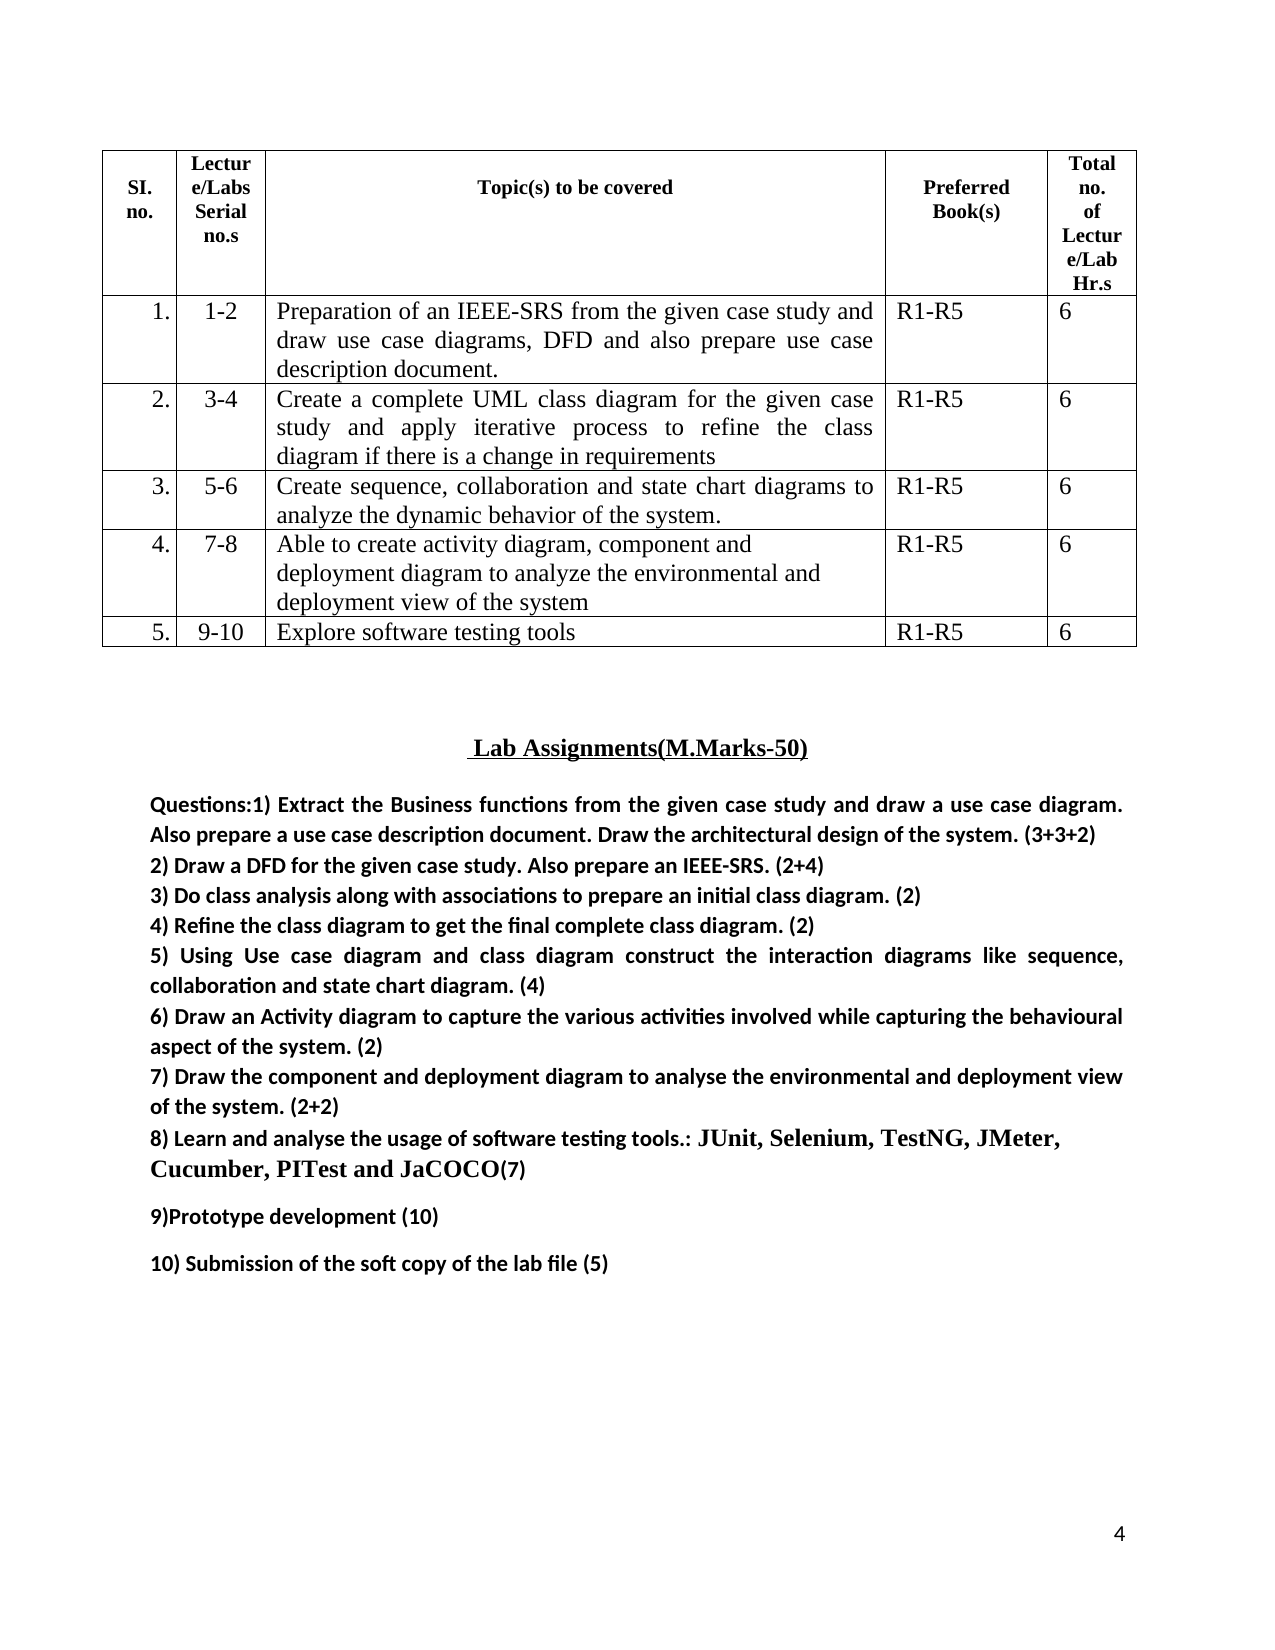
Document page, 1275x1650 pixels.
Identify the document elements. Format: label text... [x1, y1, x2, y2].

table_cell Explore software testing tools [266, 617, 885, 646]
table_cell Preparation of an IEEE-SRS from the given case study and draw use case diagrams, DFD and also prepare use case description document. [266, 296, 885, 383]
table_header Topic(s) to be covered [266, 151, 885, 295]
table_cell 6 [1048, 384, 1136, 470]
table_cell R1-R5 [886, 471, 1047, 528]
table_cell [103, 384, 176, 470]
table_cell Create a complete UML class diagram for the given case study and apply iterative process to refine the class diagram if there is a change in requirements [266, 384, 885, 470]
table_cell [103, 530, 176, 616]
table_header SI. no. [103, 151, 176, 295]
table_header Lecture/Labs Serial no.s [177, 151, 265, 295]
text 5) Using Use case diagram and class diagram construct the interaction diagrams like sequence, collaboration and state chart diagram. (4) [150, 941, 1125, 1000]
table_cell [103, 617, 176, 646]
text 7) Draw the component and deployment diagram to analyse the environmental and deployment view of the system. (2+2) [150, 1062, 1125, 1121]
text 4) Refine the class diagram to get the final complete class diagram. (2) [150, 911, 1125, 939]
text 3) Do class analysis along with associations to prepare an initial class diagram. (2) [150, 881, 1125, 909]
text 2) Draw a DFD for the given case study. Also prepare an IEEE-SRS. (2+4) [150, 851, 1125, 879]
table_cell 6 [1048, 617, 1136, 646]
table_cell 5-6 [177, 471, 265, 528]
table_cell 9-10 [177, 617, 265, 646]
table_cell [103, 296, 176, 383]
table_cell 7-8 [177, 530, 265, 616]
table_cell R1-R5 [886, 384, 1047, 470]
text 8) Learn and analyse the usage of software testing tools.: JUnit, Selenium, TestNG, JMeter, Cucumber, PITest and JaCOCO(7) [150, 1123, 1125, 1183]
table_cell Create sequence, collaboration and state chart diagrams to analyze the dynamic behavior of the system. [266, 471, 885, 528]
text Questions:1) Extract the Business functions from the given case study and draw a use case diagram. Also prepare a use case description document. Draw the architectural design of the system. (3+3+2) [150, 790, 1125, 849]
table_cell [103, 471, 176, 528]
table_cell 1-2 [177, 296, 265, 383]
table_cell Able to create activity diagram, component and deployment diagram to analyze the environmental and deployment view of the system [266, 530, 885, 616]
table_cell 6 [1048, 471, 1136, 528]
text 6) Draw an Activity diagram to capture the various activities involved while capturing the behavioural aspect of the system. (2) [150, 1002, 1125, 1060]
table_cell 6 [1048, 530, 1136, 616]
table_header Total no. of Lecture/Lab Hr.s [1048, 151, 1136, 295]
text 10) Submission of the soft copy of the lab file (5) [150, 1249, 1125, 1277]
text 9)Prototype development (10) [150, 1202, 1125, 1230]
table_cell R1-R5 [886, 617, 1047, 646]
table_cell R1-R5 [886, 530, 1047, 616]
table_cell 6 [1048, 296, 1136, 383]
table_header Preferred Book(s) [886, 151, 1047, 295]
table_cell R1-R5 [886, 296, 1047, 383]
table_cell 3-4 [177, 384, 265, 470]
text Lab Assignments(M.Marks-50) [150, 733, 1125, 762]
